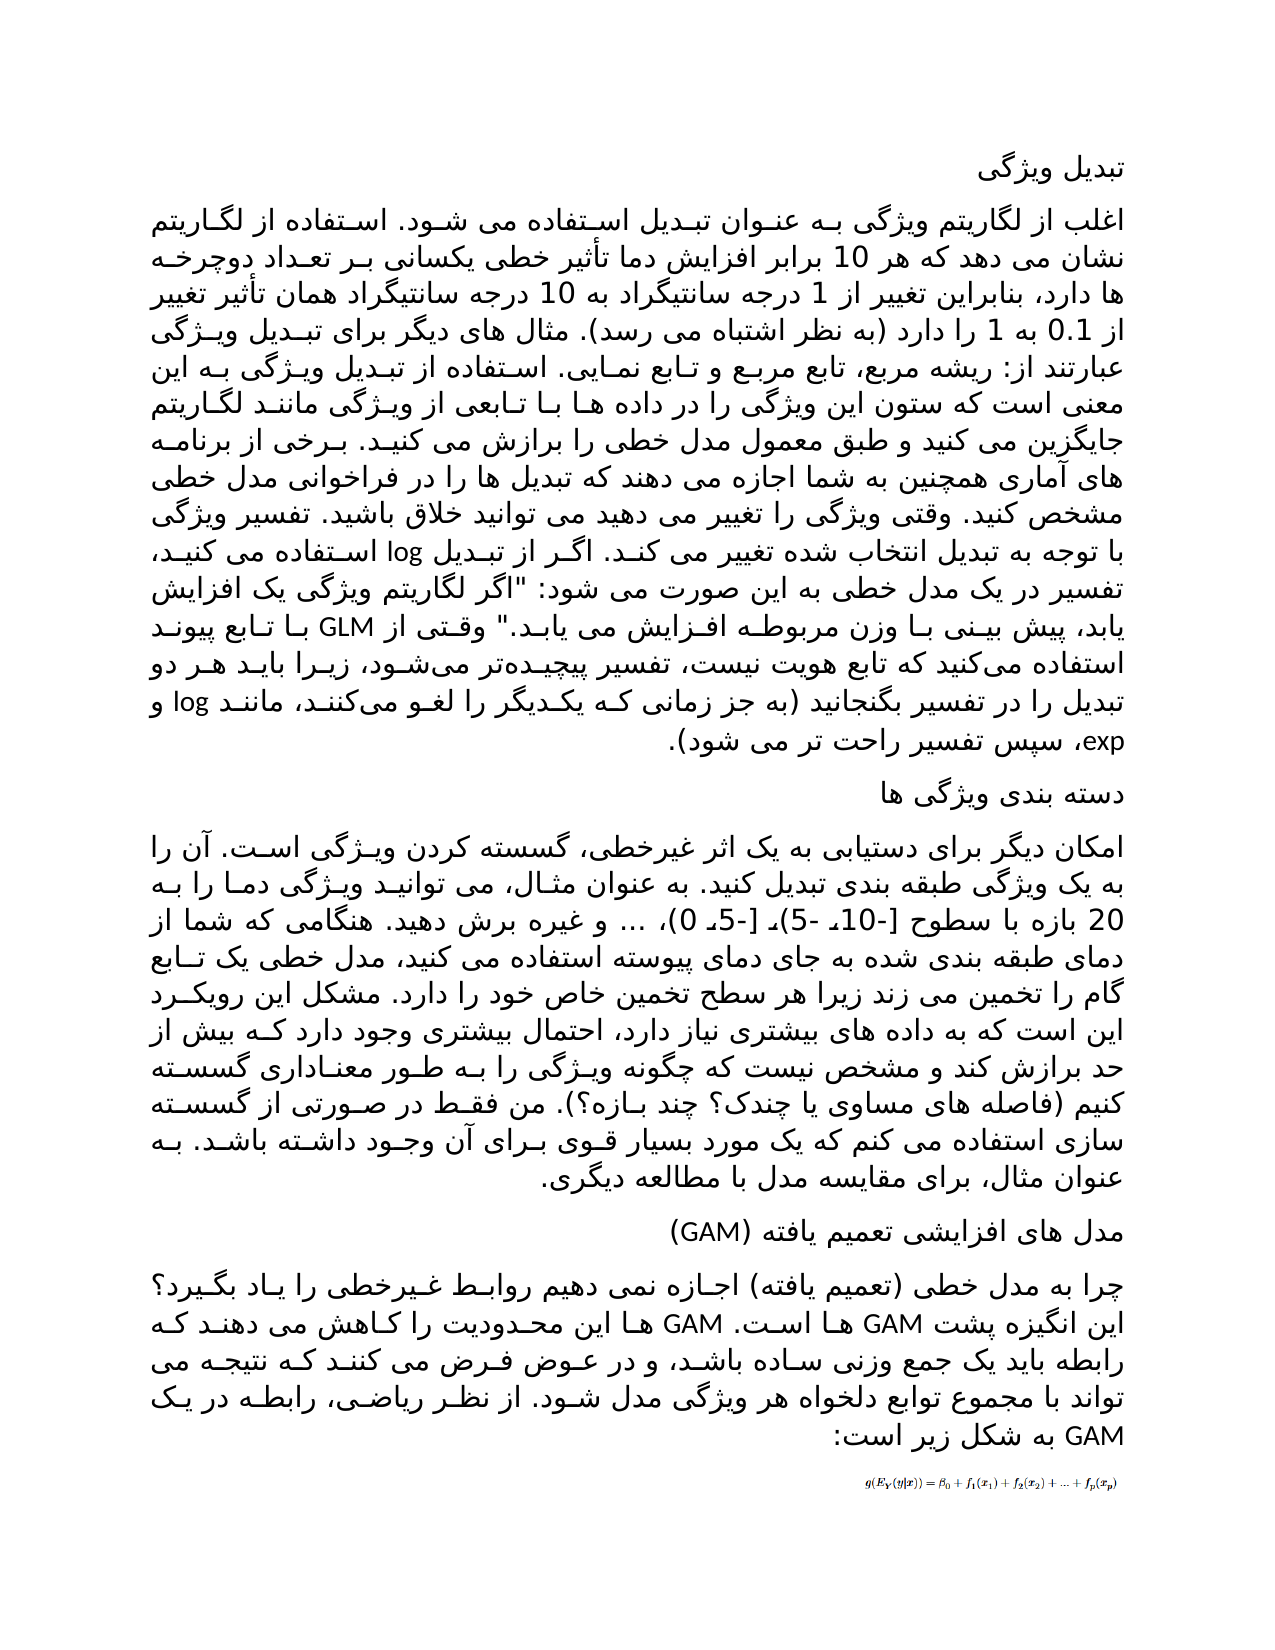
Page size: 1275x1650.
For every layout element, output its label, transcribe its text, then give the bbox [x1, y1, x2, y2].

text امکان دیگر برای دستیابی به یک اثر غیرخطی، گسسته کردن ویژگی است. آن را به یک ویژگی طبقه بندی تبدیل کنید. به عنوان مثال، می توانید ویژگی دما را به 20 بازه با سطوح [-10، -5)، [-5، 0)، ... و غیره برش دهید. هنگامی که شما از دمای طبقه بندی شده به جای دمای پیوسته استفاده می کنید، مدل خطی یک تابع گام را تخمین می زند زیرا هر سطح تخمین خاص خود را دارد. مشکل این رویکرد این است که به داده های بیشتری نیاز دارد، احتمال بیشتری وجود دارد که بیش از حد برازش کند و مشخص نیست که چگونه ویژگی را به طور معناداری گسسته کنیم (فاصله های مساوی یا چندک؟ چند بازه؟). من فقط در صورتی از گسسته سازی استفاده می کنم که یک مورد بسیار قوی برای آن وجود داشته باشد. به عنوان مثال، برای مقایسه مدل با مطالعه دیگری. [150, 830, 1125, 1194]
text چرا به مدل خطی (تعمیم یافته) اجازه نمی دهیم روابط غیرخطی را یاد بگیرد؟ این انگیزه پشت GAM ها است. GAM ها این محدودیت را کاهش می دهند که رابطه باید یک جمع وزنی ساده باشد، و در عوض فرض می کنند که نتیجه می تواند با مجموع توابع دلخواه هر ویژگی مدل شود. از نظر ریاضی، رابطه در یک GAM به شکل زیر است: [150, 1269, 1125, 1453]
text دسته بندی ویژگی ها [150, 777, 1125, 811]
picture [847, 1472, 1125, 1498]
text مدل های افزایشی تعمیم یافته (GAM) [150, 1213, 1125, 1249]
text اغلب از لگاریتم ویژگی به عنوان تبدیل استفاده می شود. استفاده از لگاریتم نشان می دهد که هر 10 برابر افزایش دما تأثیر خطی یکسانی بر تعداد دوچرخه ها دارد، بنابراین تغییر از 1 درجه سانتیگراد به 10 درجه سانتیگراد همان تأثیر تغییر از 0.1 به 1 را دارد (به نظر اشتباه می رسد). مثال های دیگر برای تبدیل ویژگی عبارتند از: ریشه مربع، تابع مربع و تابع نمایی. استفاده از تبدیل ویژگی به این معنی است که ستون این ویژگی را در داده ها با تابعی از ویژگی مانند لگاریتم جایگزین می کنید و طبق معمول مدل خطی را برازش می کنید. برخی از برنامه های آماری همچنین به شما اجازه می دهند که تبدیل ها را در فراخوانی مدل خطی مشخص کنید. وقتی ویژگی را تغییر می دهید می توانید خلاق باشید. تفسیر ویژگی با توجه به تبدیل انتخاب شده تغییر می کند. اگر از تبدیل log استفاده می کنید، تفسیر در یک مدل خطی به این صورت می شود: "اگر لگاریتم ویژگی یک افزایش یابد، پیش بینی با وزن مربوطه افزایش می یابد." وقتی از GLM با تابع پیوند استفاده می‌کنید که تابع هویت نیست، تفسیر پیچیده‌تر می‌شود، زیرا باید هر دو تبدیل را در تفسیر بگنجانید (به جز زمانی که یکدیگر را لغو می‌کنند، مانند log و exp، سپس تفسیر راحت تر می شود). [150, 203, 1125, 757]
text تبدیل ویژگی [150, 150, 1125, 184]
